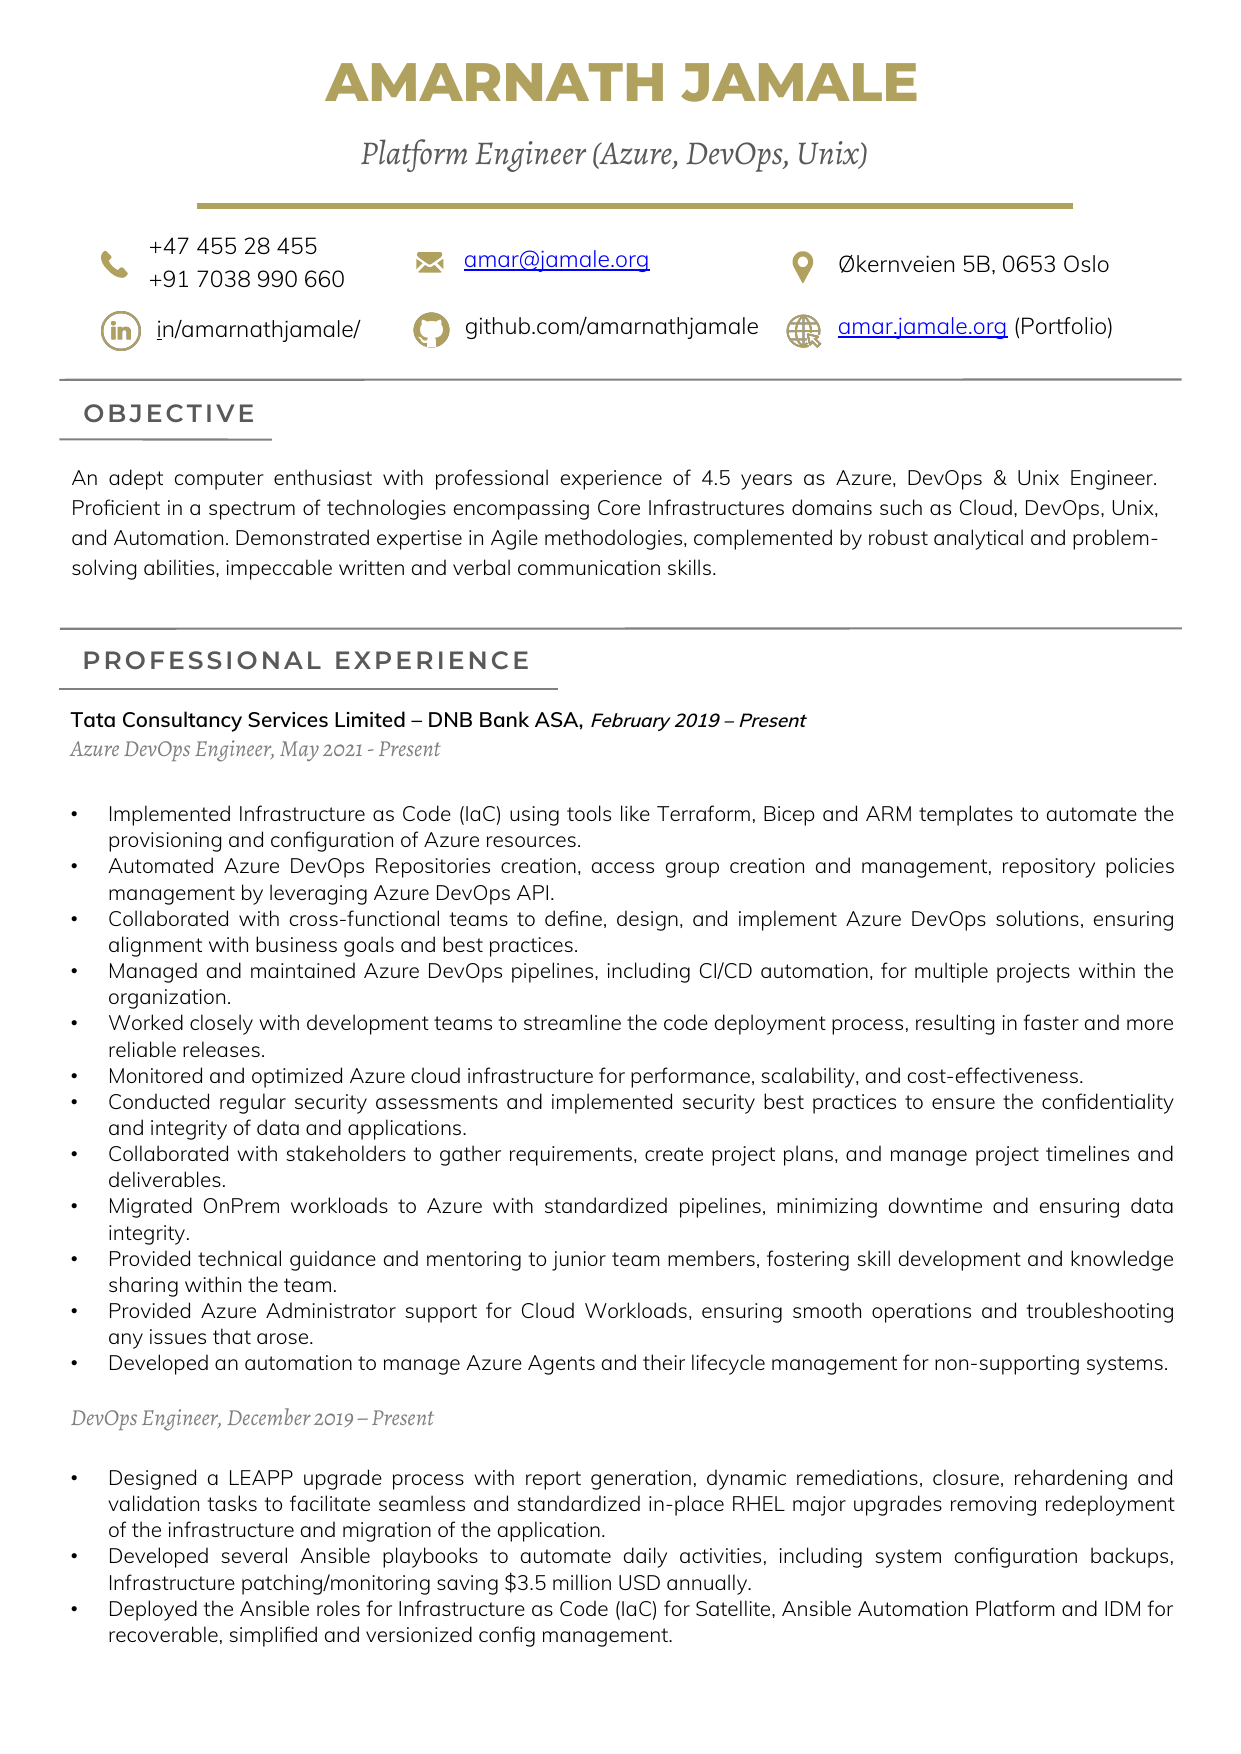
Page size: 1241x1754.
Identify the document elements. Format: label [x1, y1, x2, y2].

picture [101, 311, 141, 351]
picture [410, 309, 453, 351]
picture [783, 311, 824, 351]
